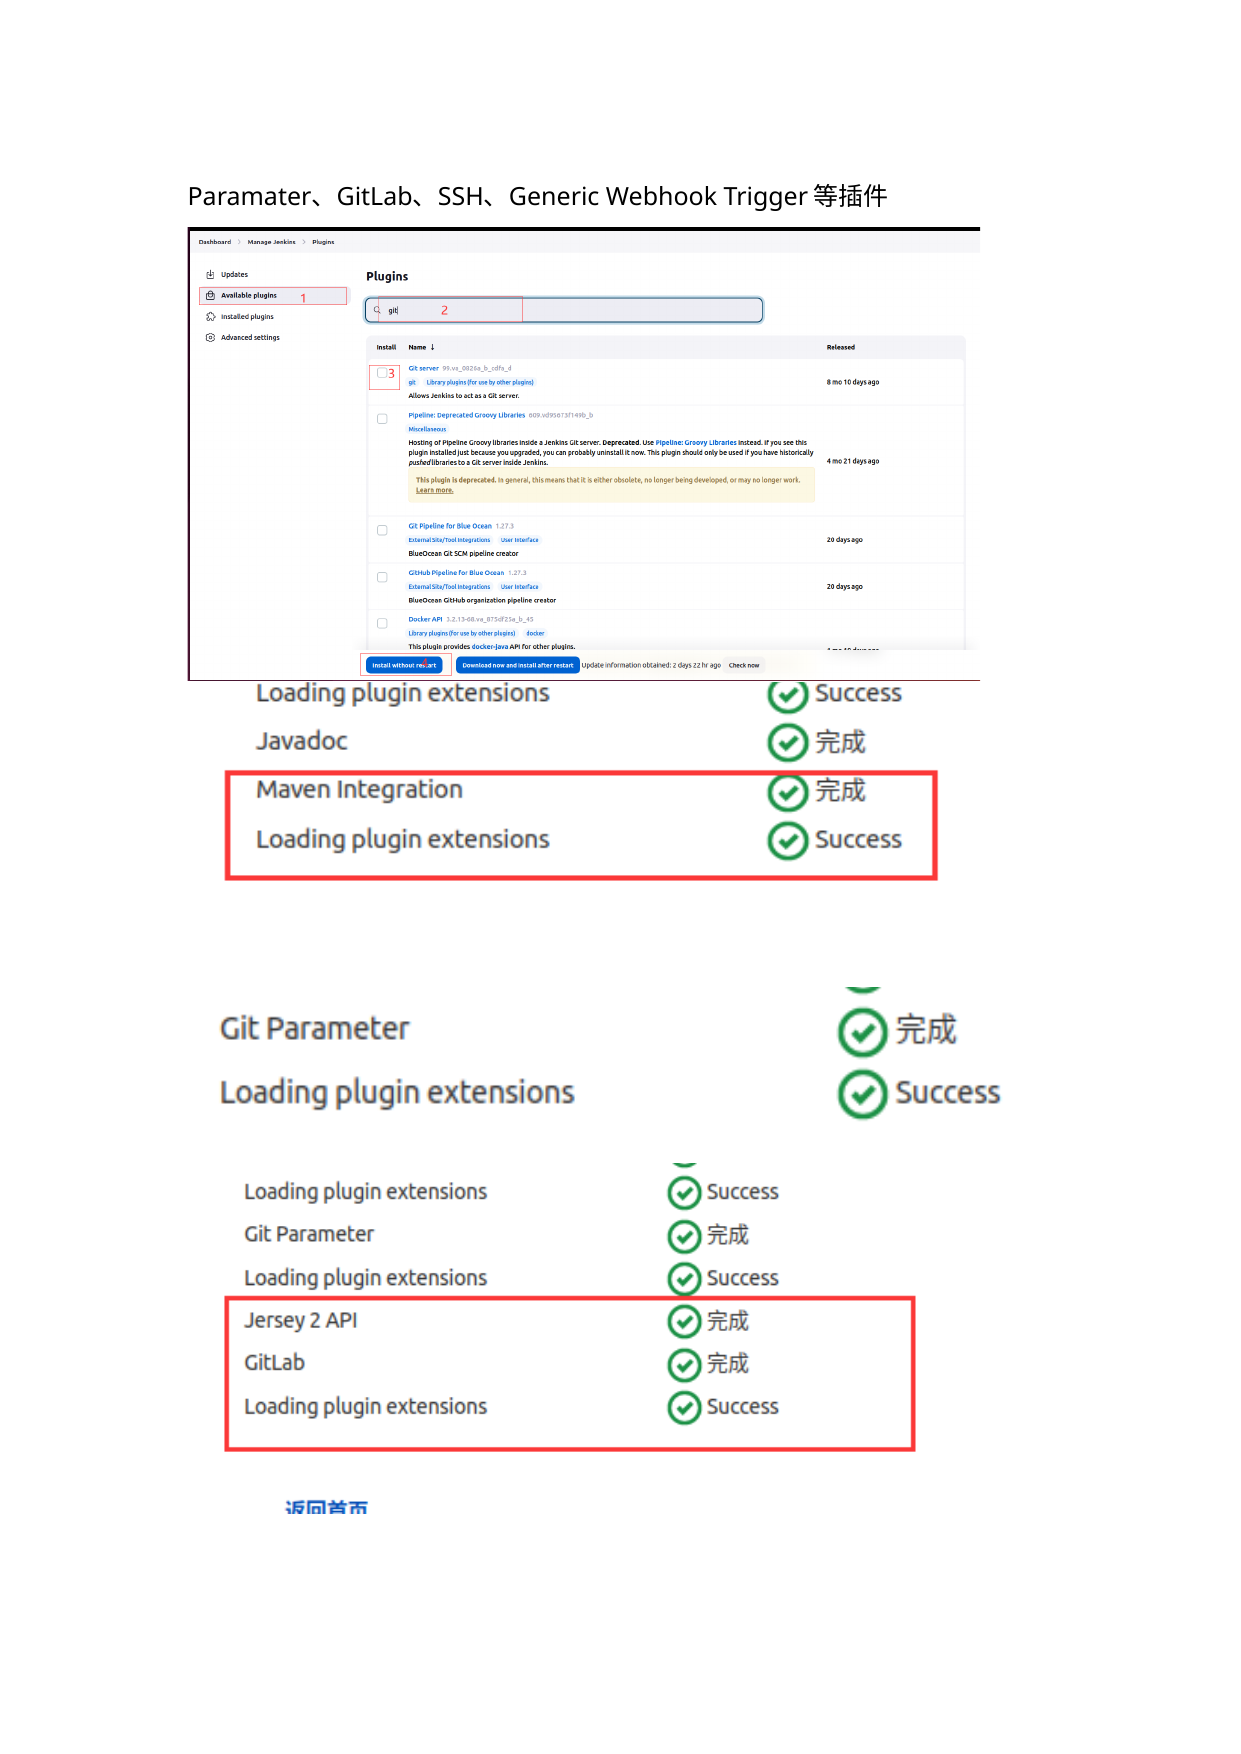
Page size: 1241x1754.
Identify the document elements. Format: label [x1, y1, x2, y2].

picture [187, 227, 981, 681]
text [187, 162, 1053, 227]
picture [187, 1163, 1044, 1514]
picture [187, 987, 1050, 1139]
picture [187, 682, 1053, 943]
